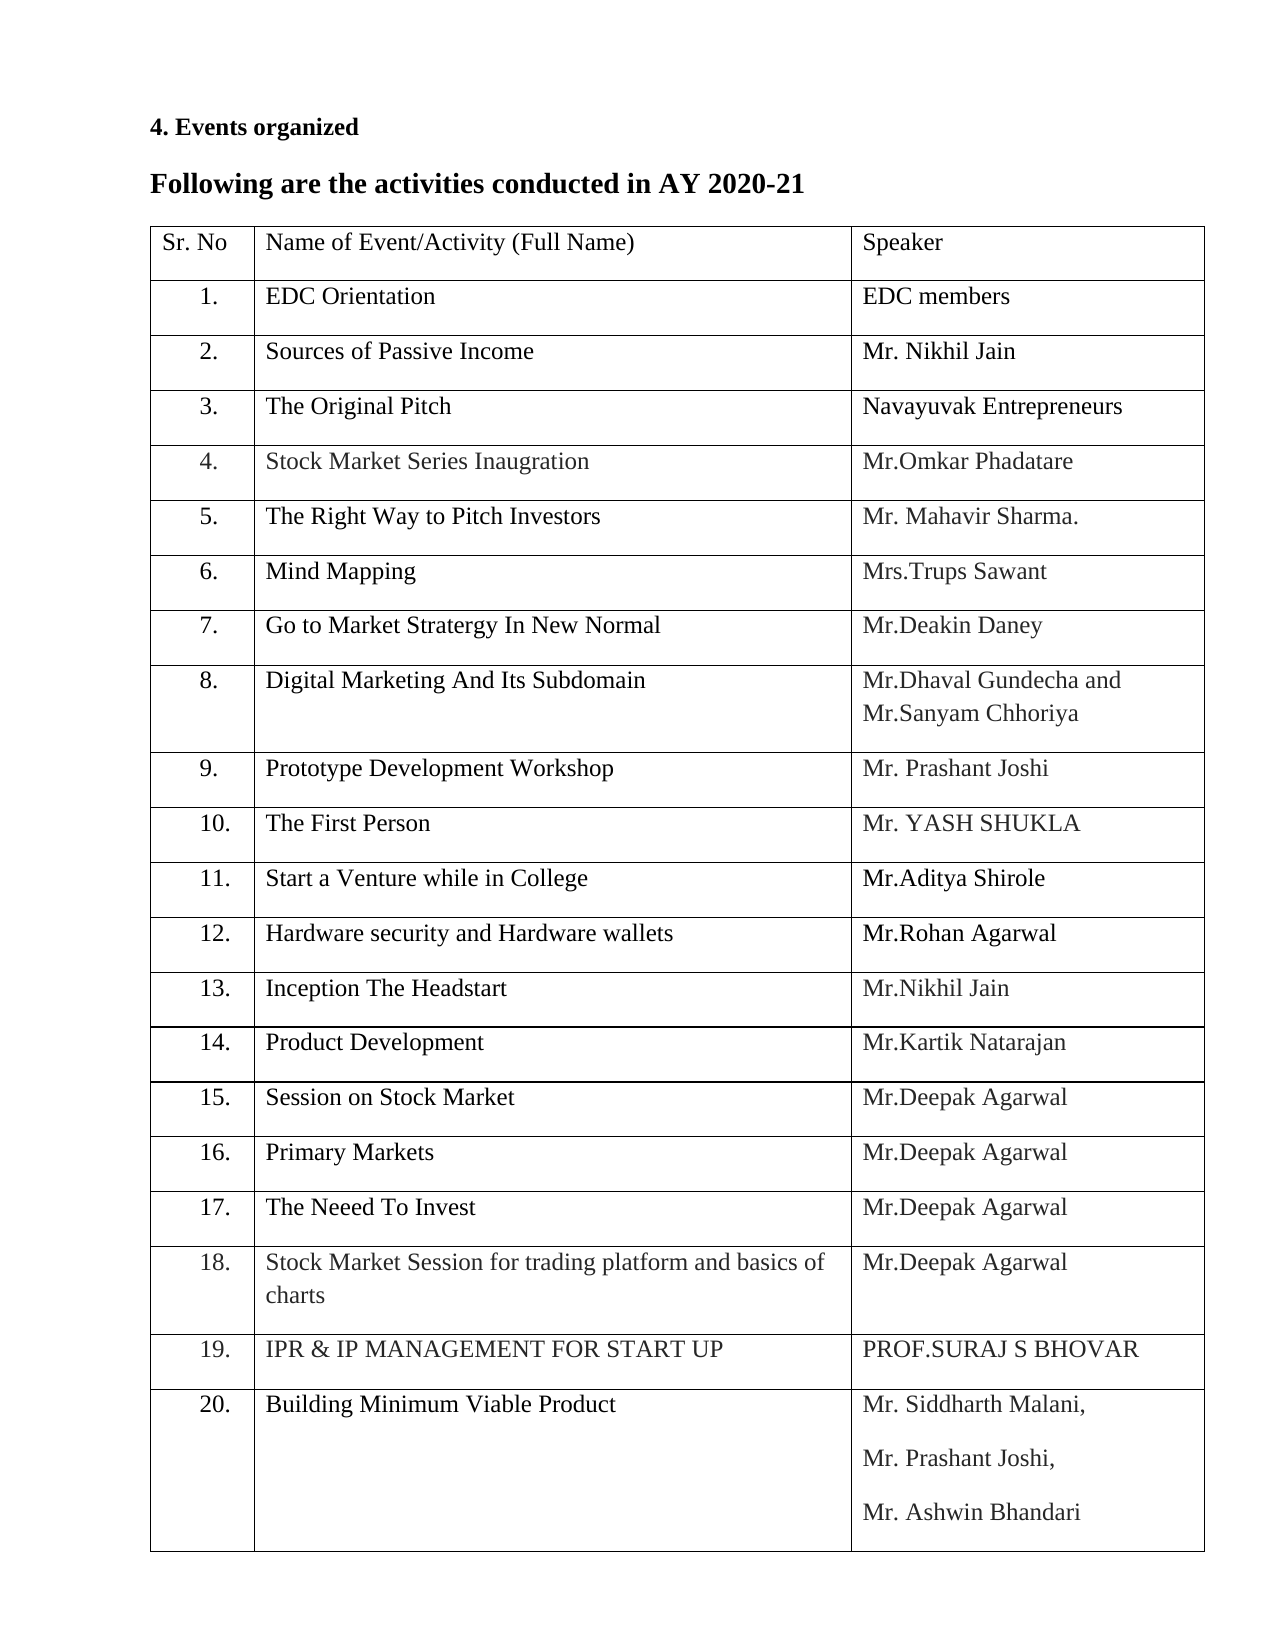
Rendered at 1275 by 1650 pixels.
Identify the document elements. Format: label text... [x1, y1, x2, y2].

table_cell IPR & IP MANAGEMENT FOR START UP [255, 1335, 851, 1388]
table_cell EDC members [852, 281, 1204, 335]
table_cell Stock Market Session for trading platform and basics of charts [255, 1247, 851, 1333]
table_cell The Original Pitch [255, 391, 851, 445]
table_cell [151, 1137, 254, 1191]
table_cell Building Minimum Viable Product [255, 1390, 851, 1551]
table_cell Mr. YASH SHUKLA [852, 808, 1204, 862]
table_cell Mind Mapping [255, 556, 851, 609]
text 4. Events organized [150, 112, 1125, 141]
table_cell Mr.Kartik Natarajan [852, 1028, 1204, 1081]
table_cell [151, 863, 254, 917]
table_header Name of Event/Activity (Full Name) [255, 227, 851, 280]
table_cell Start a Venture while in College [255, 863, 851, 917]
table_cell PROF.SURAJ S BHOVAR [852, 1335, 1204, 1388]
table_header Speaker [852, 227, 1204, 280]
table_cell Session on Stock Market [255, 1083, 851, 1136]
table_cell Sources of Passive Income [255, 336, 851, 390]
table_cell [151, 753, 254, 807]
table_cell Mr.Aditya Shirole [852, 863, 1204, 917]
table_cell [151, 611, 254, 664]
table_cell Mr. Prashant Joshi [852, 753, 1204, 807]
table_cell Inception The Headstart [255, 973, 851, 1026]
table_cell The Neeed To Invest [255, 1192, 851, 1246]
table_cell [151, 1192, 254, 1246]
table_cell [151, 1083, 254, 1136]
table_cell Mr. Nikhil Jain [852, 336, 1204, 390]
table_cell Mr.Rohan Agarwal [852, 918, 1204, 972]
table_cell [151, 808, 254, 862]
table_cell [151, 446, 254, 500]
table_cell [151, 1335, 254, 1388]
table_header Sr. No [151, 227, 254, 280]
table_cell Mr.Nikhil Jain [852, 973, 1204, 1026]
table_cell Primary Markets [255, 1137, 851, 1191]
table_cell The Right Way to Pitch Investors [255, 501, 851, 555]
table_cell [151, 501, 254, 555]
table_cell Mr. Mahavir Sharma. [852, 501, 1204, 555]
table_cell Mr.Deepak Agarwal [852, 1083, 1204, 1136]
table_cell [151, 973, 254, 1026]
table_cell Go to Market Stratergy In New Normal [255, 611, 851, 664]
table_cell Mr.Deakin Daney [852, 611, 1204, 664]
table_cell Mr.Deepak Agarwal [852, 1247, 1204, 1333]
table_cell Product Development [255, 1028, 851, 1081]
table_cell [151, 556, 254, 609]
table_cell [151, 1390, 254, 1551]
table_cell EDC Orientation [255, 281, 851, 335]
table_cell Mrs.Trups Sawant [852, 556, 1204, 609]
table_cell [151, 1028, 254, 1081]
table_cell [151, 336, 254, 390]
table_cell [151, 918, 254, 972]
table_cell [151, 1247, 254, 1333]
table_cell Mr.Dhaval Gundecha and Mr.Sanyam Chhoriya [852, 666, 1204, 752]
table_cell Mr.Deepak Agarwal [852, 1137, 1204, 1191]
table_cell Prototype Development Workshop [255, 753, 851, 807]
text Following are the activities conducted in AY 2020-21 [150, 166, 1125, 200]
table_cell Navayuvak Entrepreneurs [852, 391, 1204, 445]
table_cell [151, 666, 254, 752]
table_cell Mr. Siddharth Malani, Mr. Prashant Joshi, Mr. Ashwin Bhandari [852, 1390, 1204, 1551]
table_cell [151, 281, 254, 335]
table_cell [151, 391, 254, 445]
table_cell Mr.Omkar Phadatare [852, 446, 1204, 500]
table_cell Hardware security and Hardware wallets [255, 918, 851, 972]
table_cell Mr.Deepak Agarwal [852, 1192, 1204, 1246]
table_cell Digital Marketing And Its Subdomain [255, 666, 851, 752]
table_cell Stock Market Series Inaugration [255, 446, 851, 500]
table_cell The First Person [255, 808, 851, 862]
